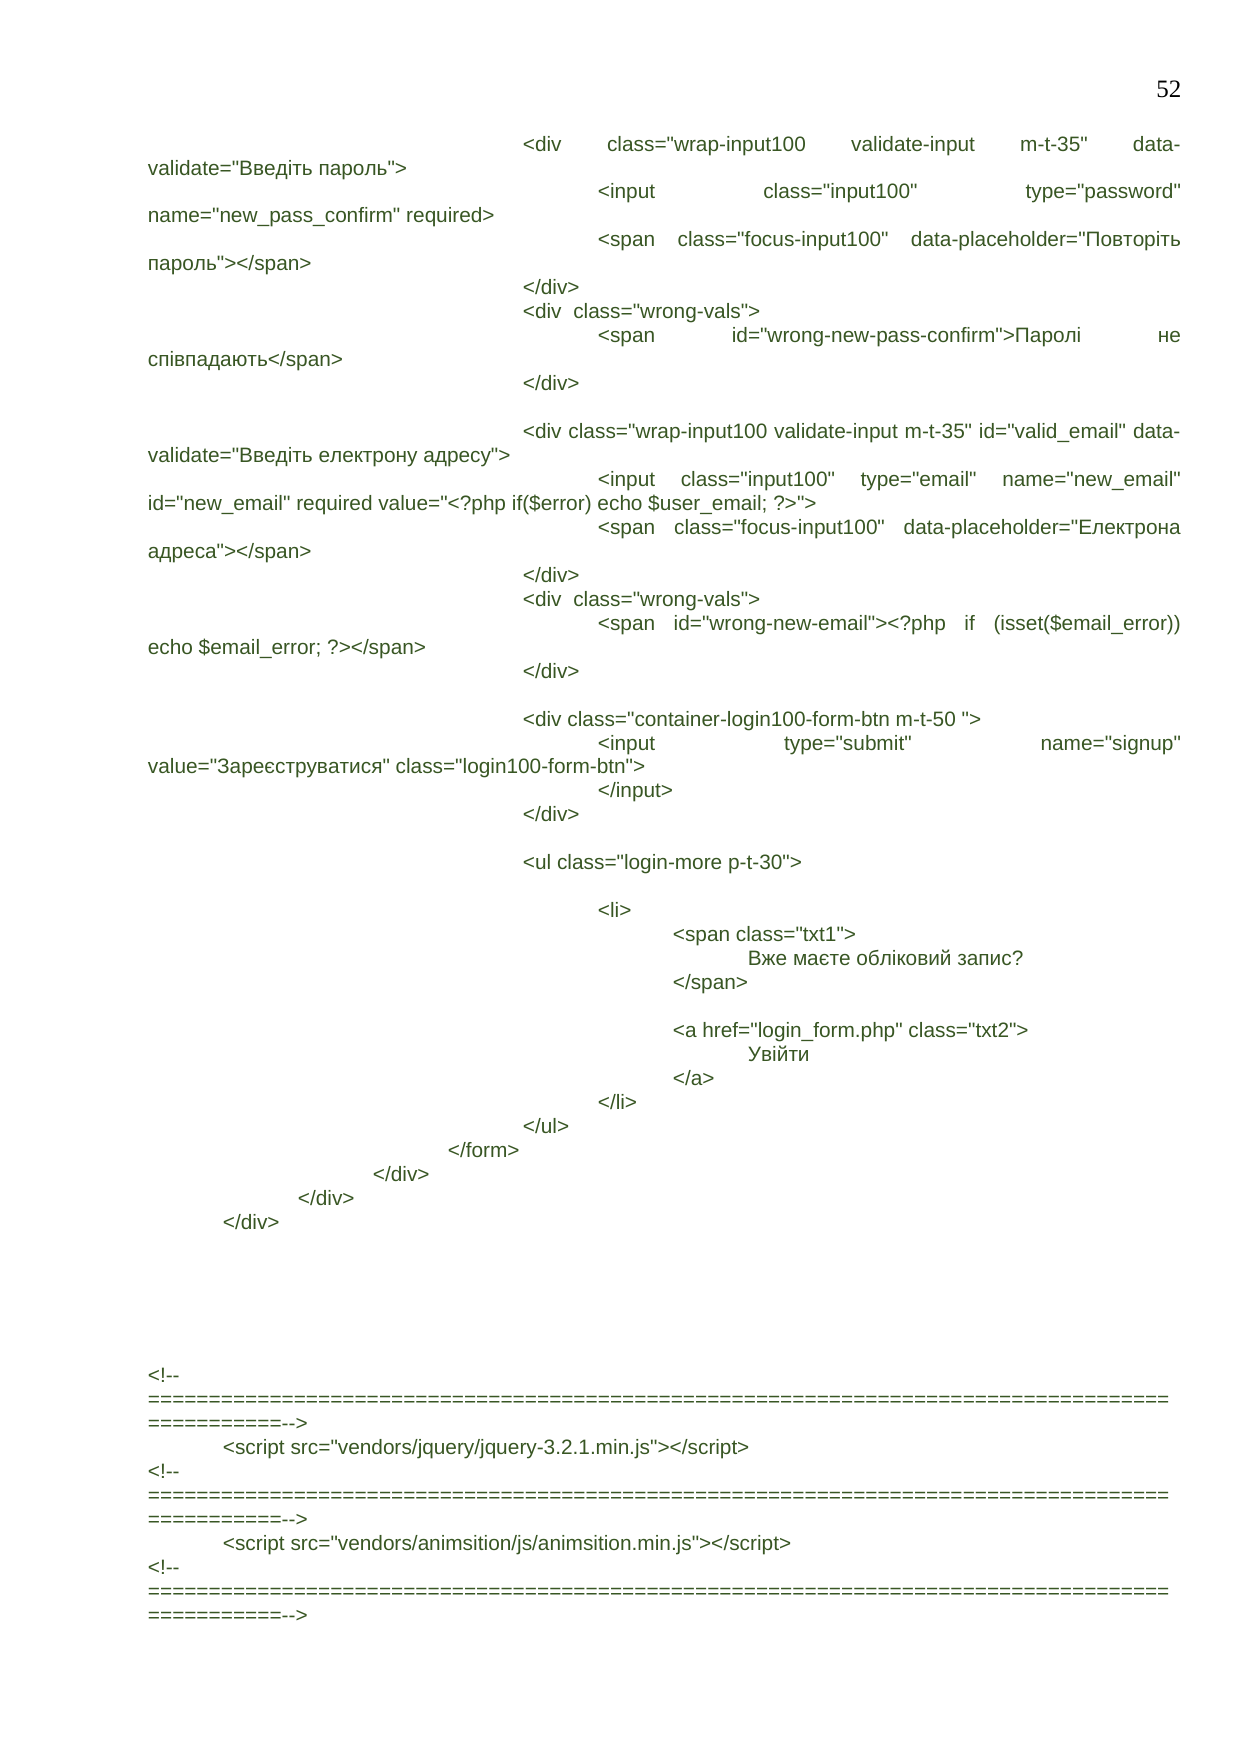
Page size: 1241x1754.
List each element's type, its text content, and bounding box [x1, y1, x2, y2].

text <span id="wrong-new-pass-confirm">Паролі не співпадають</span> [148, 323, 1181, 371]
text </a> [148, 1066, 1181, 1090]
text </div> [148, 371, 1181, 395]
text </div> [148, 802, 1181, 826]
text Увійти [148, 1042, 1181, 1066]
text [148, 1554, 1181, 1626]
text <input type="submit" name="signup" value="Зареєструватися" class="login100-form-btn"> [148, 730, 1181, 778]
text <div class="wrong-vals"> [148, 587, 1181, 611]
text </input> [148, 778, 1181, 802]
text Вже маєте обліковий запис? [148, 946, 1181, 970]
text <li> [148, 898, 1181, 922]
text <div class="container-login100-form-btn m-t-50 "> [148, 706, 1181, 730]
text </div> [148, 658, 1181, 682]
text <span id="wrong-new-email"><?php if (isset($email_error)) echo $email_error; ?></span> [148, 611, 1181, 658]
text <script src="vendors/animsition/js/animsition.min.js"></script> [148, 1531, 1181, 1554]
text <input class="input100" type="password" name="new_pass_confirm" required> [148, 179, 1181, 227]
text <a href="login_form.php" class="txt2"> [148, 1018, 1181, 1042]
text <span class="txt1"> [148, 922, 1181, 946]
text </div> [148, 275, 1181, 299]
text <span class="focus-input100" data-placeholder="Повторіть пароль"></span> [148, 227, 1181, 275]
text </div> [148, 1209, 1181, 1233]
text <script src="vendors/jquery/jquery-3.2.1.min.js"></script> [148, 1435, 1181, 1459]
text </span> [148, 970, 1181, 994]
text <input class="input100" type="email" name="new_email" id="new_email" required value="<?php if($error) echo $user_email; ?>"> [148, 467, 1181, 515]
text </div> [148, 1186, 1181, 1209]
text <!--===============================================================================================--> [148, 1459, 1181, 1531]
text <span class="focus-input100" data-placeholder="Електрона адреса"></span> [148, 515, 1181, 563]
text </div> [148, 1162, 1181, 1186]
text <div class="wrap-input100 validate-input m-t-35" data-validate="Введіть пароль"> [148, 131, 1181, 179]
text </ul> [148, 1114, 1181, 1138]
text </form> [148, 1138, 1181, 1162]
text <div class="wrong-vals"> [148, 299, 1181, 323]
text <!--===============================================================================================--> [148, 1363, 1181, 1435]
text <ul class="login-more p-t-30"> [148, 850, 1181, 874]
text </div> [148, 563, 1181, 587]
text <div class="wrap-input100 validate-input m-t-35" id="valid_email" data-validate="Введіть електрону адресу"> [148, 419, 1181, 467]
text </li> [148, 1090, 1181, 1114]
